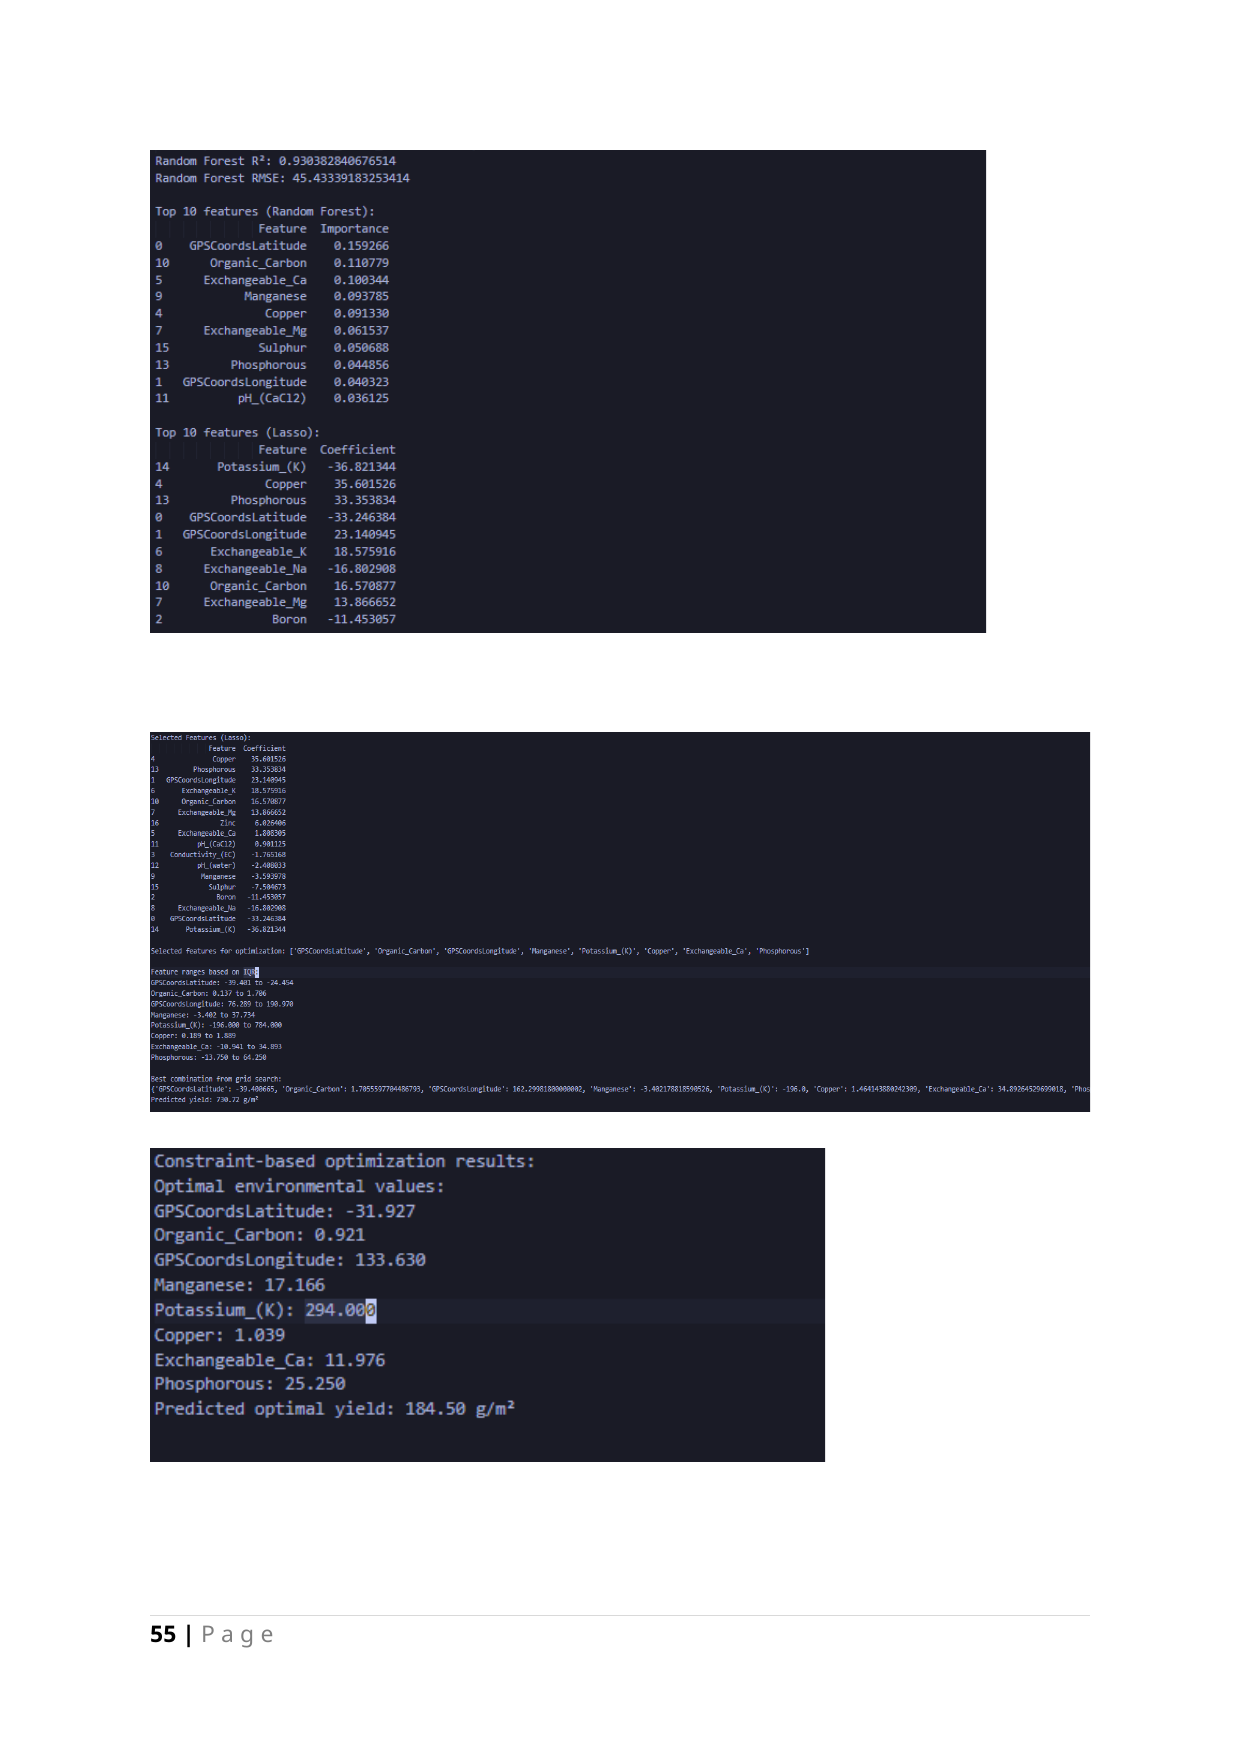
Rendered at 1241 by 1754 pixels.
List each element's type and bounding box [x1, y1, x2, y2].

picture [150, 150, 987, 633]
picture [150, 1148, 826, 1462]
picture [150, 732, 1091, 1112]
